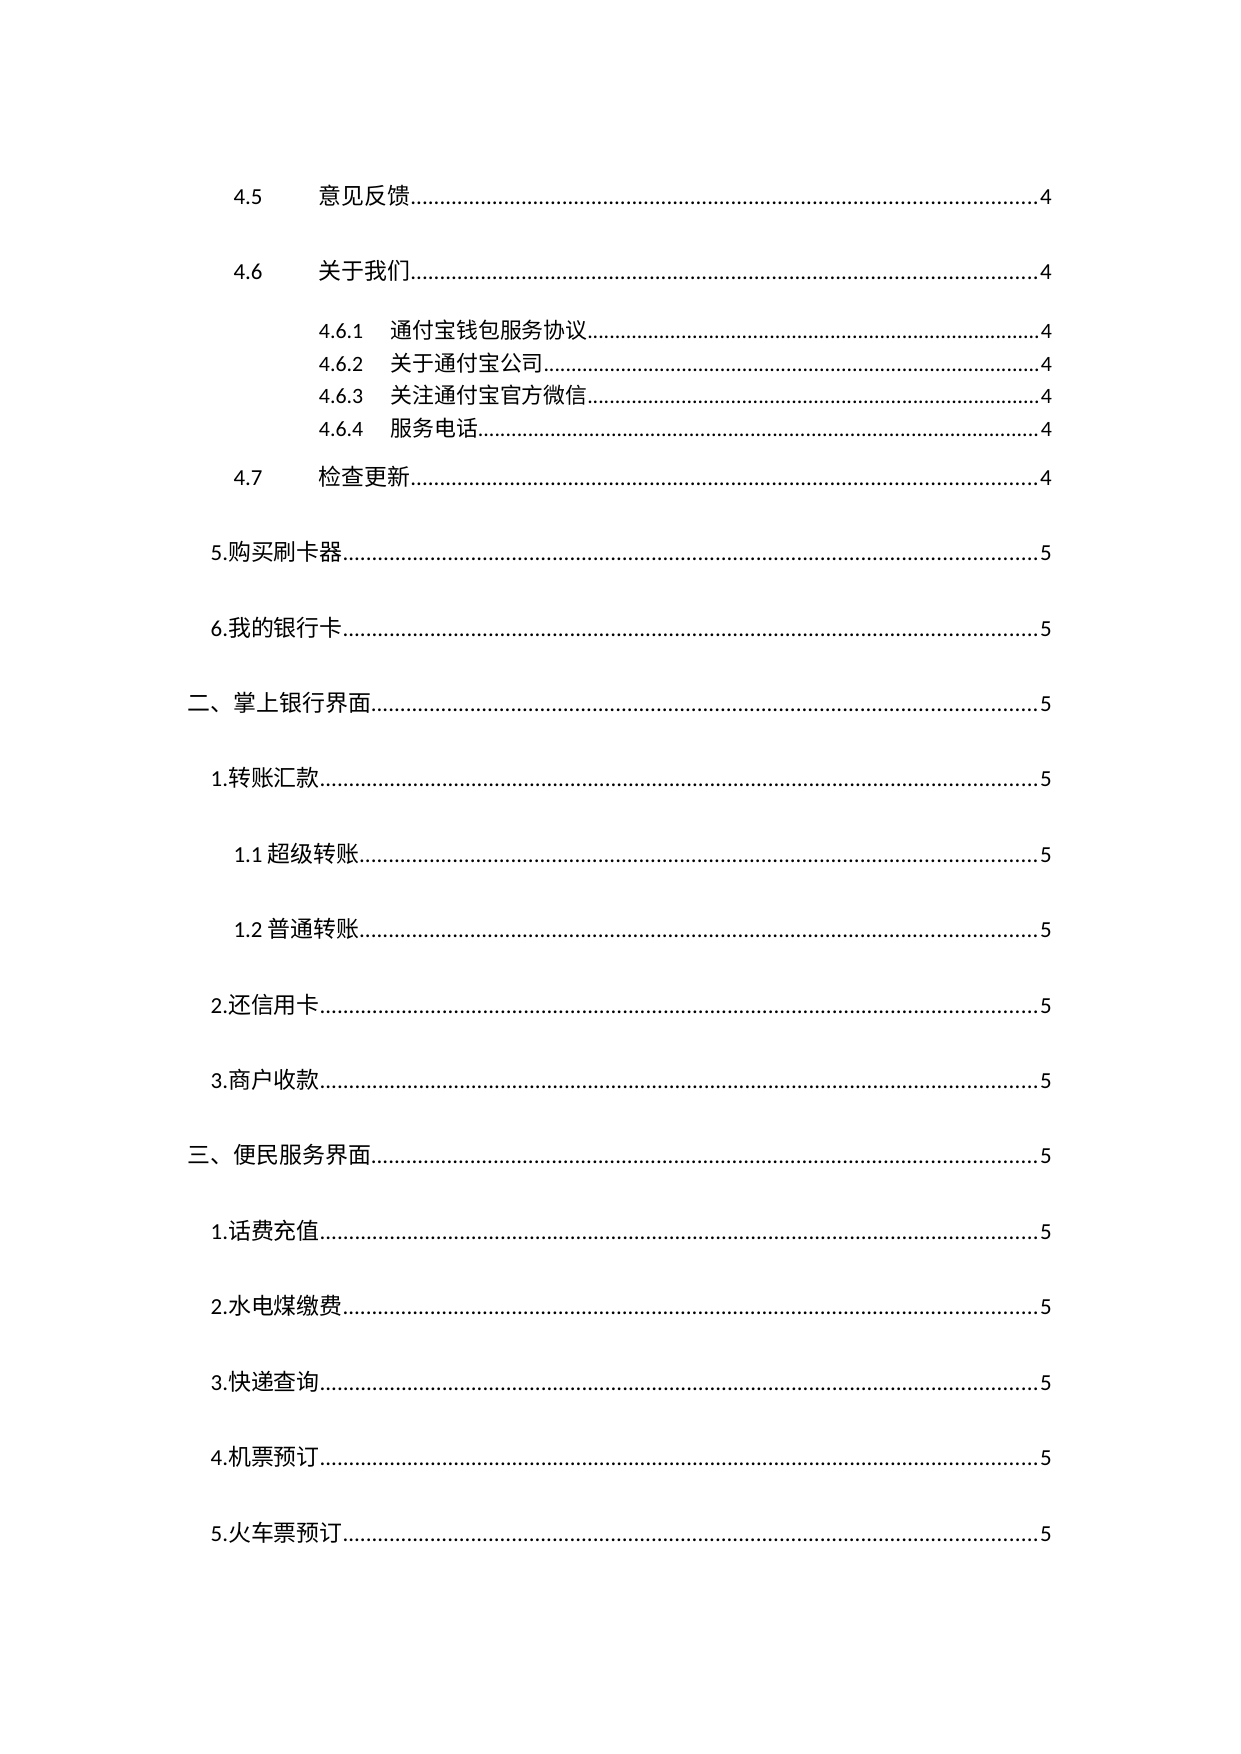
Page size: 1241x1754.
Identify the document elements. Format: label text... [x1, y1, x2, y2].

text 2.还信用卡 5 [210, 971, 1053, 1036]
text 2.水电煤缴费 5 [210, 1272, 1053, 1337]
text 1.2 普通转账 5 [233, 895, 1053, 960]
text 3.商户收款 5 [210, 1046, 1053, 1111]
text 6.我的银行卡 5 [210, 594, 1053, 659]
text 1.话费充值 5 [210, 1197, 1053, 1262]
text 三、便民服务界面 5 [187, 1122, 1053, 1187]
text 4.6 关于我们 4 [233, 237, 1053, 302]
text 4.6.1 通付宝钱包服务协议 4 [319, 313, 1053, 345]
text 5.火车票预订 5 [210, 1499, 1053, 1564]
text 1.1 超级转账 5 [233, 820, 1053, 885]
text 5.购买刷卡器 5 [210, 518, 1053, 583]
text 二、掌上银行界面 5 [187, 669, 1053, 734]
text 4.6.3 关注通付宝官方微信 4 [319, 378, 1053, 410]
text 3.快递查询 5 [210, 1348, 1053, 1413]
text 4.机票预订 5 [210, 1423, 1053, 1488]
text 4.7 检查更新 4 [233, 443, 1053, 508]
text 4.6.2 关于通付宝公司 4 [319, 345, 1053, 378]
text 4.6.4 服务电话 4 [319, 410, 1053, 443]
text 4.5 意见反馈 4 [233, 162, 1053, 227]
text 1.转账汇款 5 [210, 744, 1053, 809]
